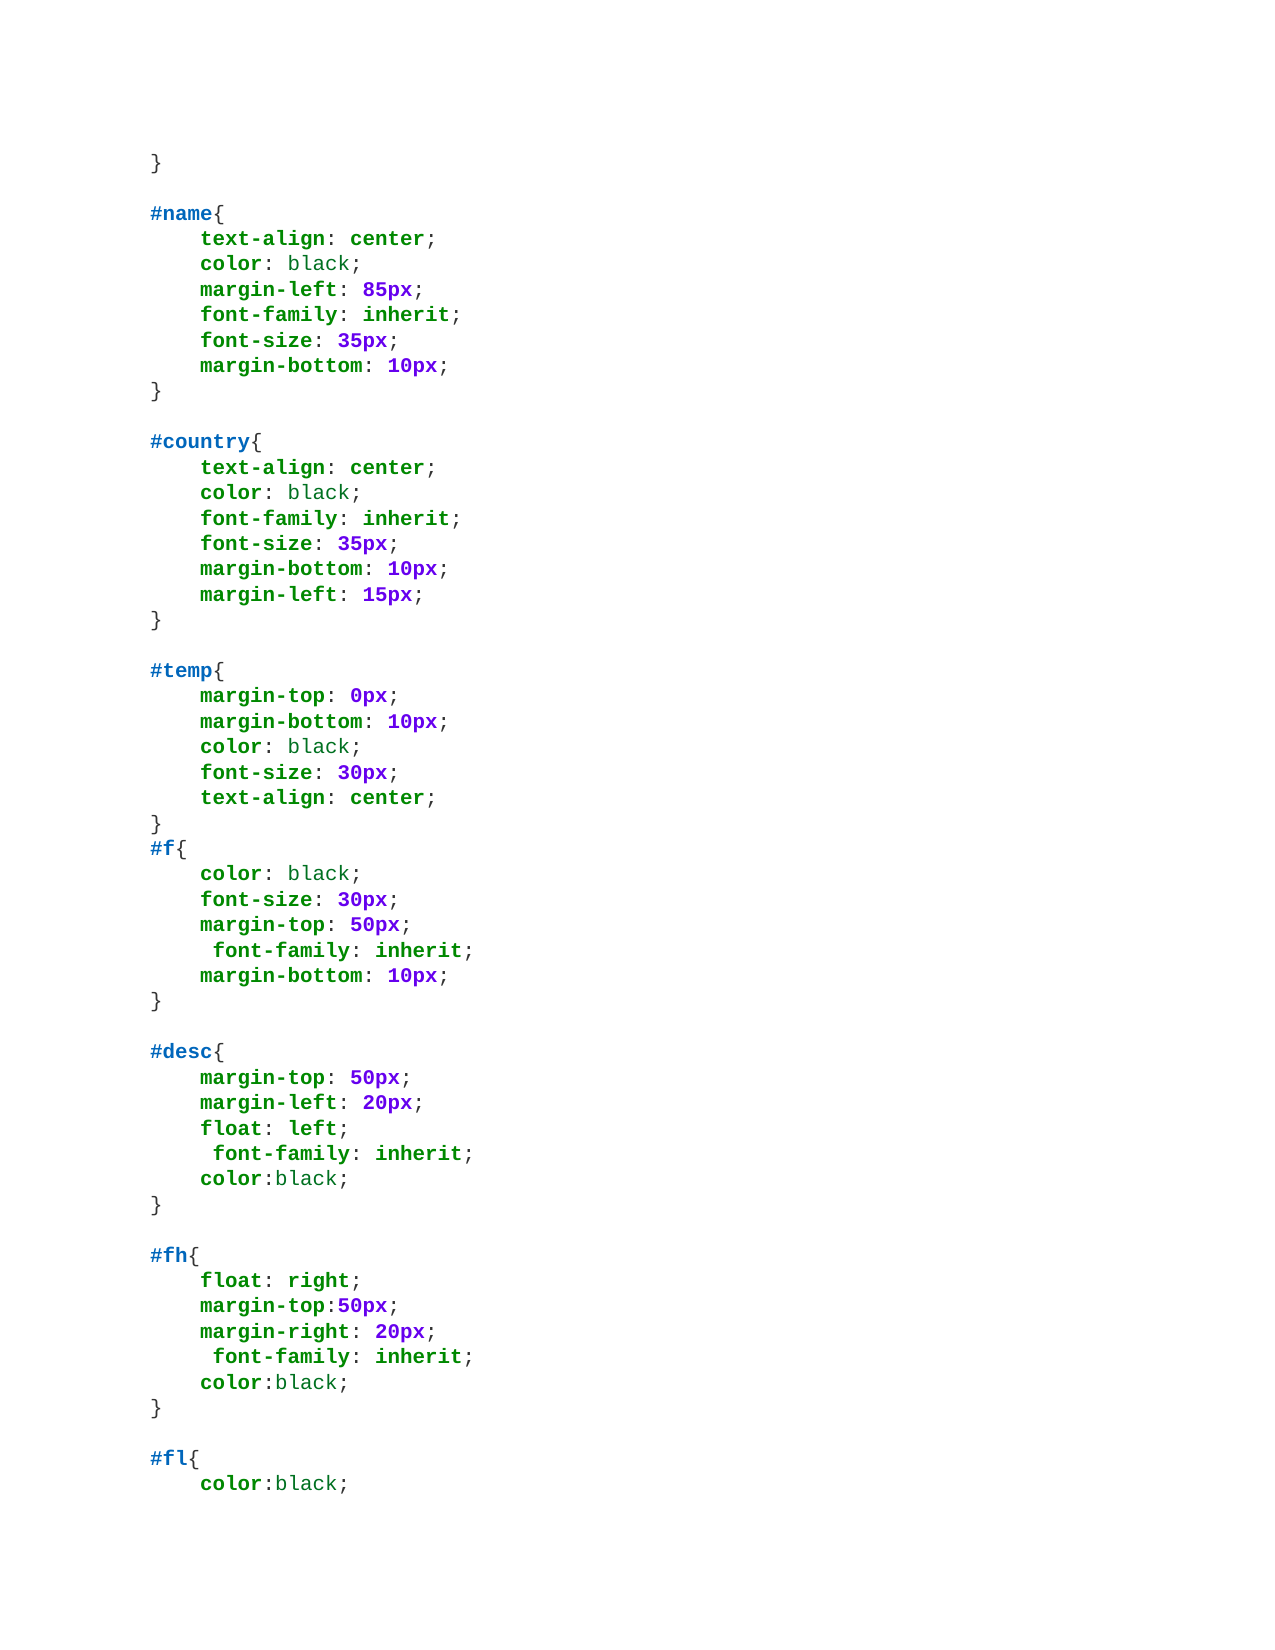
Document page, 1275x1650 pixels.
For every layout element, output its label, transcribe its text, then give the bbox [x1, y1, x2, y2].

text #desc{ [150, 1039, 1125, 1065]
text } [150, 150, 1125, 175]
text color:black; [150, 1472, 1125, 1497]
text #temp{ [150, 658, 1125, 684]
text margin-top:50px; [150, 1294, 1125, 1319]
text margin-bottom: 10px; [150, 557, 1125, 582]
text font-size: 35px; [150, 531, 1125, 557]
text float: left; [150, 1116, 1125, 1141]
text } [150, 1395, 1125, 1421]
text margin-top: 50px; [150, 912, 1125, 938]
text #fl{ [150, 1446, 1125, 1472]
text margin-bottom: 10px; [150, 709, 1125, 734]
text } [150, 989, 1125, 1014]
text #fh{ [150, 1243, 1125, 1268]
text margin-right: 20px; [150, 1319, 1125, 1344]
text color: black; [150, 734, 1125, 760]
text #name{ [150, 201, 1125, 226]
text #country{ [150, 429, 1125, 455]
text margin-left: 20px; [150, 1090, 1125, 1116]
text font-size: 30px; [150, 887, 1125, 912]
text color: black; [150, 480, 1125, 506]
text font-size: 30px; [150, 760, 1125, 785]
text } [150, 607, 1125, 633]
text margin-bottom: 10px; [150, 963, 1125, 989]
text color:black; [150, 1167, 1125, 1192]
text color: black; [150, 862, 1125, 887]
text margin-left: 15px; [150, 582, 1125, 607]
text } [150, 1192, 1125, 1217]
text #f{ [150, 836, 1125, 862]
text margin-top: 0px; [150, 684, 1125, 709]
text margin-left: 85px; [150, 277, 1125, 302]
text text-align: center; [150, 226, 1125, 252]
text } [150, 379, 1125, 404]
text margin-bottom: 10px; [150, 353, 1125, 379]
text text-align: center; [150, 785, 1125, 811]
text float: right; [150, 1268, 1125, 1294]
text } [150, 811, 1125, 836]
text font-family: inherit; [150, 302, 1125, 328]
text font-size: 35px; [150, 328, 1125, 353]
text color:black; [150, 1370, 1125, 1395]
text font-family: inherit; [150, 1141, 1125, 1167]
text text-align: center; [150, 455, 1125, 480]
text font-family: inherit; [150, 506, 1125, 531]
text font-family: inherit; [150, 938, 1125, 963]
text margin-top: 50px; [150, 1065, 1125, 1090]
text font-family: inherit; [150, 1344, 1125, 1370]
text color: black; [150, 252, 1125, 277]
